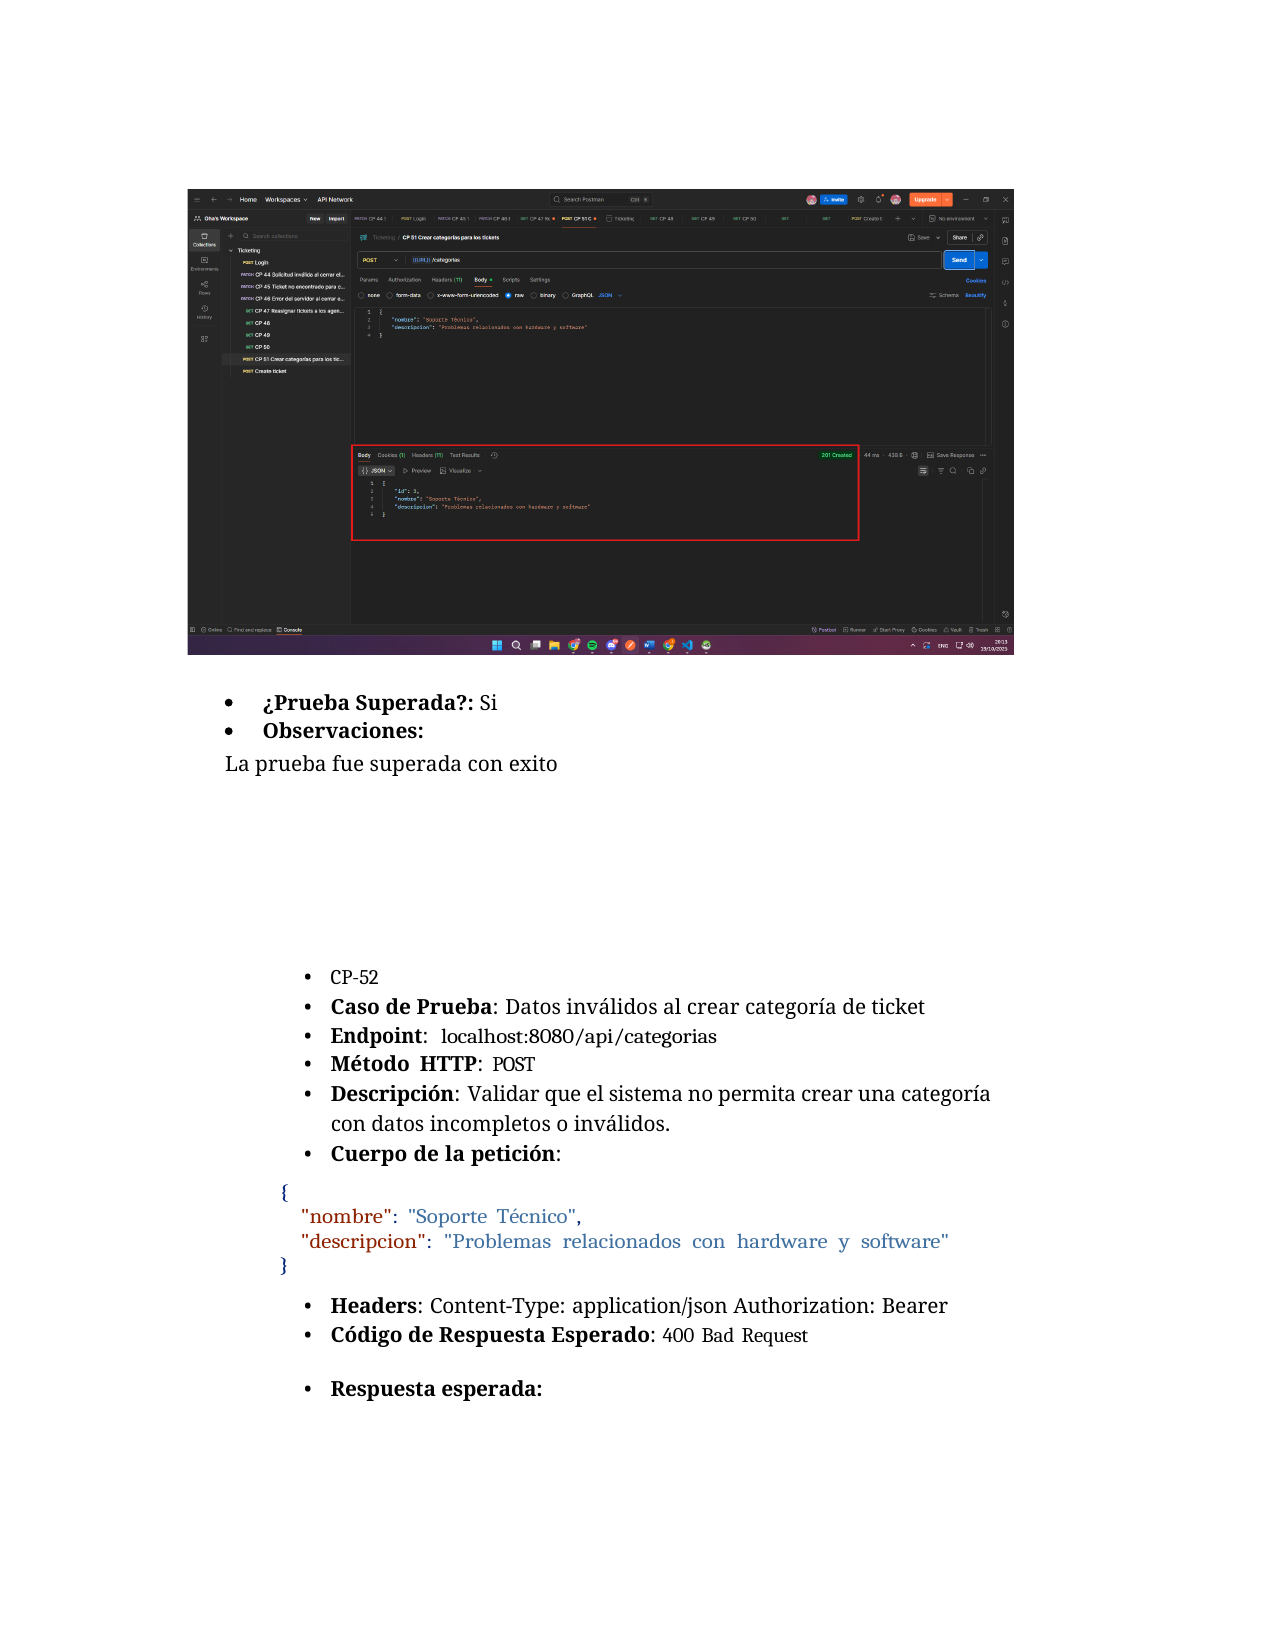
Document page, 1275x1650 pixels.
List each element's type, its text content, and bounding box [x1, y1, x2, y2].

list Caso de Prueba: Datos inválidos al crear categoría de ticket [304, 992, 1275, 1020]
list ¿Prueba Superada?: Si [225, 688, 1275, 716]
picture [187, 189, 1014, 655]
list Método HTTP: POST [304, 1049, 1275, 1078]
subtitle Cuerpo de la petición: [304, 1139, 1275, 1167]
text La prueba fue superada con exito [225, 749, 1275, 778]
list Código de Respuesta Esperado: 400 Bad Request [304, 1320, 1275, 1349]
text } [279, 1254, 1275, 1278]
list Descripción: Validar que el sistema no permita crear una categoría con datos incompletos o inválidos. [304, 1079, 995, 1137]
subtitle CP-52 [304, 962, 1275, 991]
text { [279, 1180, 1275, 1204]
subtitle Respuesta esperada: [304, 1374, 1275, 1402]
list Headers: Content-Type: application/json Authorization: Bearer [304, 1291, 1275, 1320]
text "nombre": "Soporte Técnico", [300, 1205, 1275, 1229]
list Observaciones: [225, 716, 1275, 744]
text "descripcion": "Problemas relacionados con hardware y software" [300, 1229, 1275, 1253]
list Endpoint: localhost:8080/api/categorias [304, 1021, 1275, 1049]
